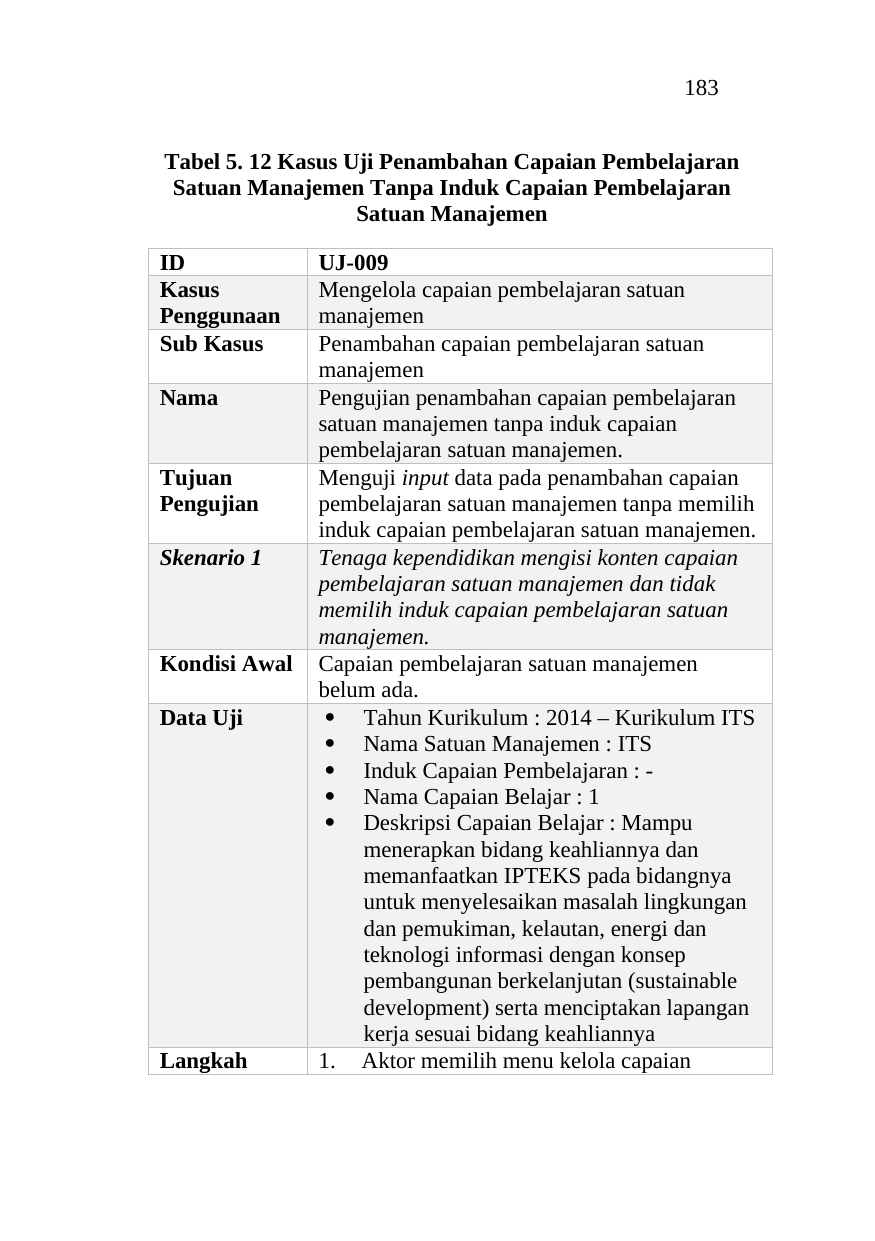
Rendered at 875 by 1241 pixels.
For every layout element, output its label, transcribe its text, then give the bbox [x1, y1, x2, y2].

table_cell Mengelola capaian pembelajaran satuan manajemen [308, 276, 772, 329]
table_cell Capaian pembelajaran satuan manajemen belum ada. [308, 650, 772, 703]
table_cell Tenaga kependidikan mengisi konten capaian pembelajaran satuan manajemen dan tidak memilih induk capaian pembelajaran satuan manajemen. [308, 544, 772, 649]
table_cell Pengujian penambahan capaian pembelajaran satuan manajemen tanpa induk capaian pembelajaran satuan manajemen. [308, 384, 772, 463]
table_header UJ-009 [308, 249, 772, 275]
table_cell Langkah Pengujian [149, 1048, 307, 1074]
table_cell Penambahan capaian pembelajaran satuan manajemen [308, 330, 772, 382]
table_cell Tahun Kurikulum : 2014 – Kurikulum ITS Nama Satuan Manajemen : ITS Induk Capaian Pembelajaran : - Nama Capaian Belajar : 1 Deskripsi Capaian Belajar : Mampu menerapkan bidang keahliannya dan memanfaatkan IPTEKS pada bidangnya untuk menyelesaikan masalah lingkungan dan pemukiman, kelautan, energi dan teknologi informasi dengan konsep pembangunan berkelanjutan (sustainable development) serta menciptakan lapangan kerja sesuai bidang keahliannya [308, 704, 772, 1047]
table_cell Menguji input data pada penambahan capaian pembelajaran satuan manajemen tanpa memilih induk capaian pembelajaran satuan manajemen. [308, 464, 772, 543]
table_cell Tujuan Pengujian [149, 464, 307, 543]
table_header ID [149, 249, 307, 275]
table_cell Kondisi Awal [149, 650, 307, 703]
table_cell Skenario 1 [149, 544, 307, 649]
table_cell Data Uji [149, 704, 307, 1047]
table_cell Nama [149, 384, 307, 463]
table_cell Sub Kasus [149, 330, 307, 382]
table_cell Kasus Penggunaan [149, 276, 307, 329]
